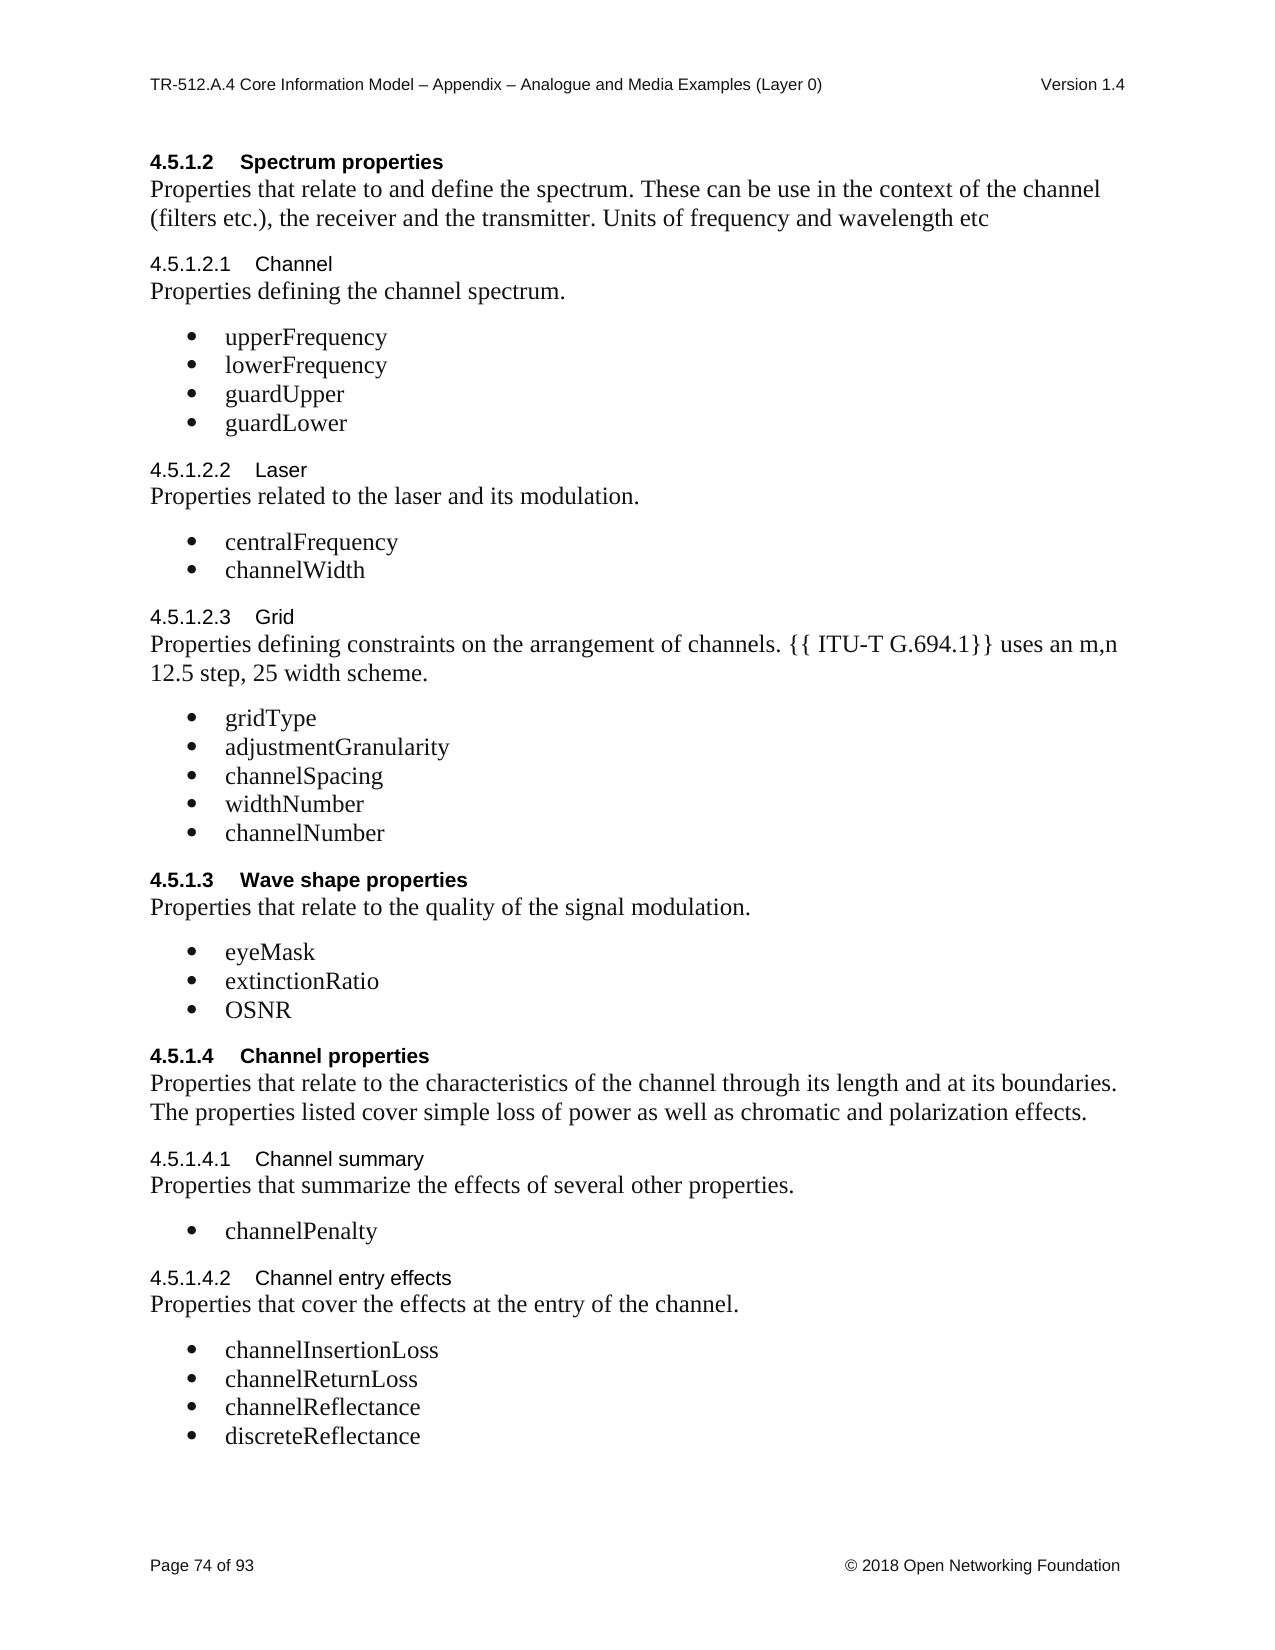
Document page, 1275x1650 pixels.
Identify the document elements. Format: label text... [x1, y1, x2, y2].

list widthNumber [187, 789, 1125, 818]
list channelPenalty [187, 1216, 1125, 1245]
subtitle Spectrum properties [150, 150, 1125, 174]
list channelReflectance [187, 1392, 1125, 1421]
list channelInsertionLoss [187, 1335, 1125, 1364]
subtitle Grid [150, 605, 1125, 629]
subtitle Laser [150, 457, 1125, 481]
list adjustmentGranularity [187, 732, 1125, 761]
subtitle Channel [150, 252, 1125, 276]
subtitle Wave shape properties [150, 868, 1125, 892]
text Properties that cover the effects at the entry of the channel. [150, 1289, 1125, 1318]
text Properties defining the channel spectrum. [150, 276, 1125, 305]
list channelReturnLoss [187, 1364, 1125, 1392]
subtitle Channel entry effects [150, 1266, 1125, 1289]
list channelSpacing [187, 761, 1125, 789]
list upperFrequency [187, 322, 1125, 350]
subtitle Channel summary [150, 1147, 1125, 1171]
list lowerFrequency [187, 350, 1125, 379]
list channelWidth [187, 556, 1125, 584]
list eyeMask [187, 937, 1125, 966]
list centralFrequency [187, 527, 1125, 556]
text Properties related to the laser and its modulation. [150, 481, 1125, 510]
text Properties defining constraints on the arrangement of channels. {{ ITU-T G.694.1}} uses an m,n 12.5 step, 25 width scheme. [150, 629, 1125, 687]
text Properties that relate to the characteristics of the channel through its length and at its boundaries. The properties listed cover simple loss of power as well as chromatic and polarization effects. [150, 1068, 1125, 1126]
list extinctionRatio [187, 966, 1125, 995]
list channelNumber [187, 818, 1125, 847]
list OSNR [187, 995, 1125, 1023]
text Properties that relate to and define the spectrum. These can be use in the context of the channel (filters etc.), the receiver and the transmitter. Units of frequency and wavelength etc [150, 174, 1125, 231]
list gridType [187, 703, 1125, 732]
list discreteReflectance [187, 1421, 1125, 1450]
text Properties that summarize the effects of several other properties. [150, 1171, 1125, 1199]
list guardUpper [187, 379, 1125, 408]
subtitle Channel properties [150, 1044, 1125, 1068]
text Properties that relate to the quality of the signal modulation. [150, 892, 1125, 921]
list guardLower [187, 408, 1125, 437]
